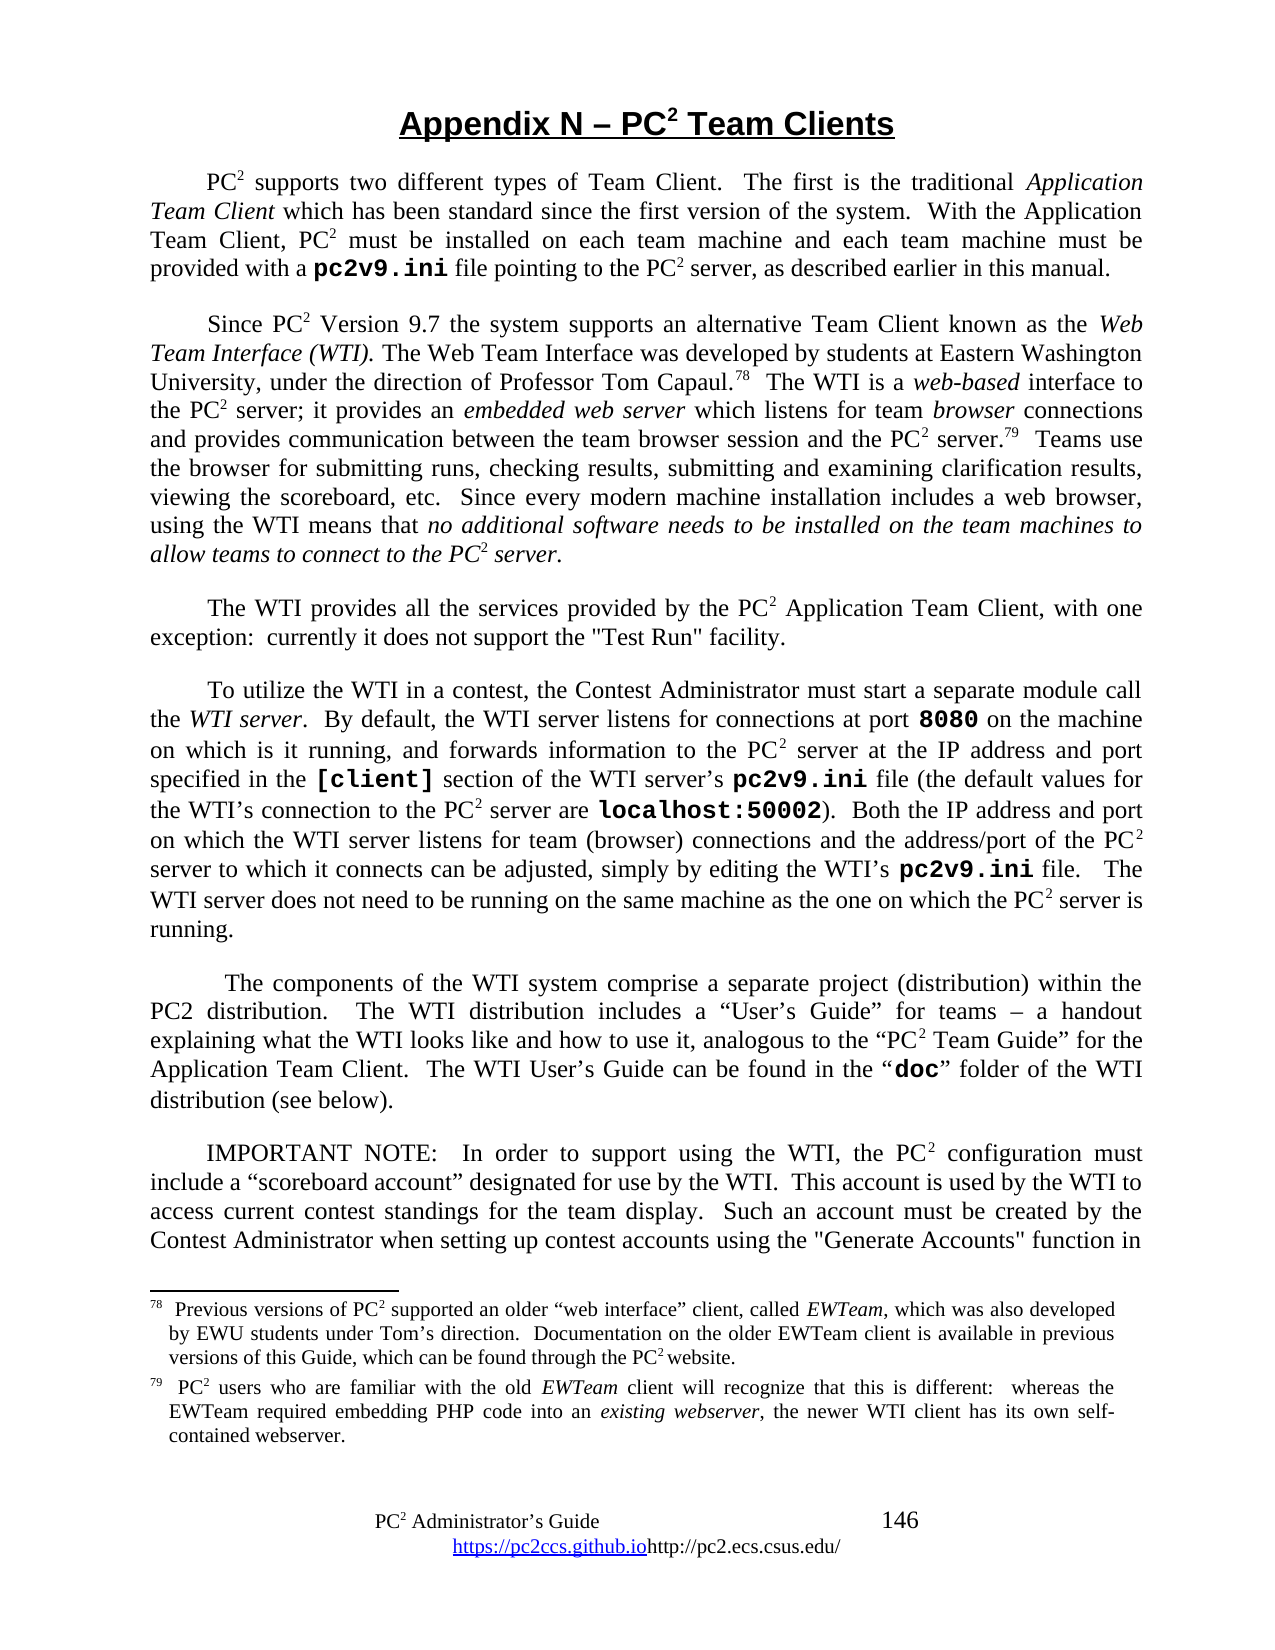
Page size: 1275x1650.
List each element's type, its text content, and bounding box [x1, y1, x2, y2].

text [150, 1138, 1143, 1253]
text By the WTI server listens for connections at port 8080 on the machine on which is it running, and forwards information to the PC2 server at the IP address and port specified in the [client] section of the WTI’s pc2v9.ini file (the default values for the WTI’s connection to the PC2 server are localhost:50002). Both the port on which the WTI server listens for team (browser) connections and the address/port of the PC2 server to which it connects can be adjusted, simply by editing the WTI’s pc2v9.ini file. The WTI server does not need to be running on the same machine as the one on which the PC2 server is running. [150, 676, 1143, 943]
text The WTI provides all the services provided by the PC2 Application Team Client, with one exception: currently it does not support the "Test Run" facility. [150, 593, 1143, 651]
text The WTI distribution includes a “User’s Guide” for teams – a handout explaining what the WTI looks like and how to use it, analogous to the “PC2 Team Guide” for the Application Team Client. The WTI User’s Guide can be found in the “doc” folder of the WTI distribution (see below). [150, 968, 1143, 1113]
text Since PC2 Version 9.7 the system supports an alternative Team Client known as the Web Team Interface (WTI). The Web Team Interface was developed by students at Eastern Washington University, under the direction of Professor Tom Capaul. The WTI is a web-based interface to the PC2 server; it provides an embedded web server which listens for team browser connections and provides communication between the team browser session and the PC2 server. Teams use the browser for submitting runs, checking results, submitting and examining clarification results, viewing the scoreboard, etc. Since every modern machine installation includes a web browser, using the WTI means that no additional software needs to be installed on the team machines to allow teams to connect to the PC2 server. [150, 309, 1143, 568]
text Appendix N – PC2 Team Clients [150, 104, 1143, 142]
text PC2 supports two different types of Team Client. The first is the traditional Application Team Client which has been standard since the first version of the system. With the Application Team Client, PC2 must be installed on each team machine and each team machine must be provided with a pc2v9.ini file pointing to the PC2 server, as described earlier in this manual. [150, 167, 1143, 284]
